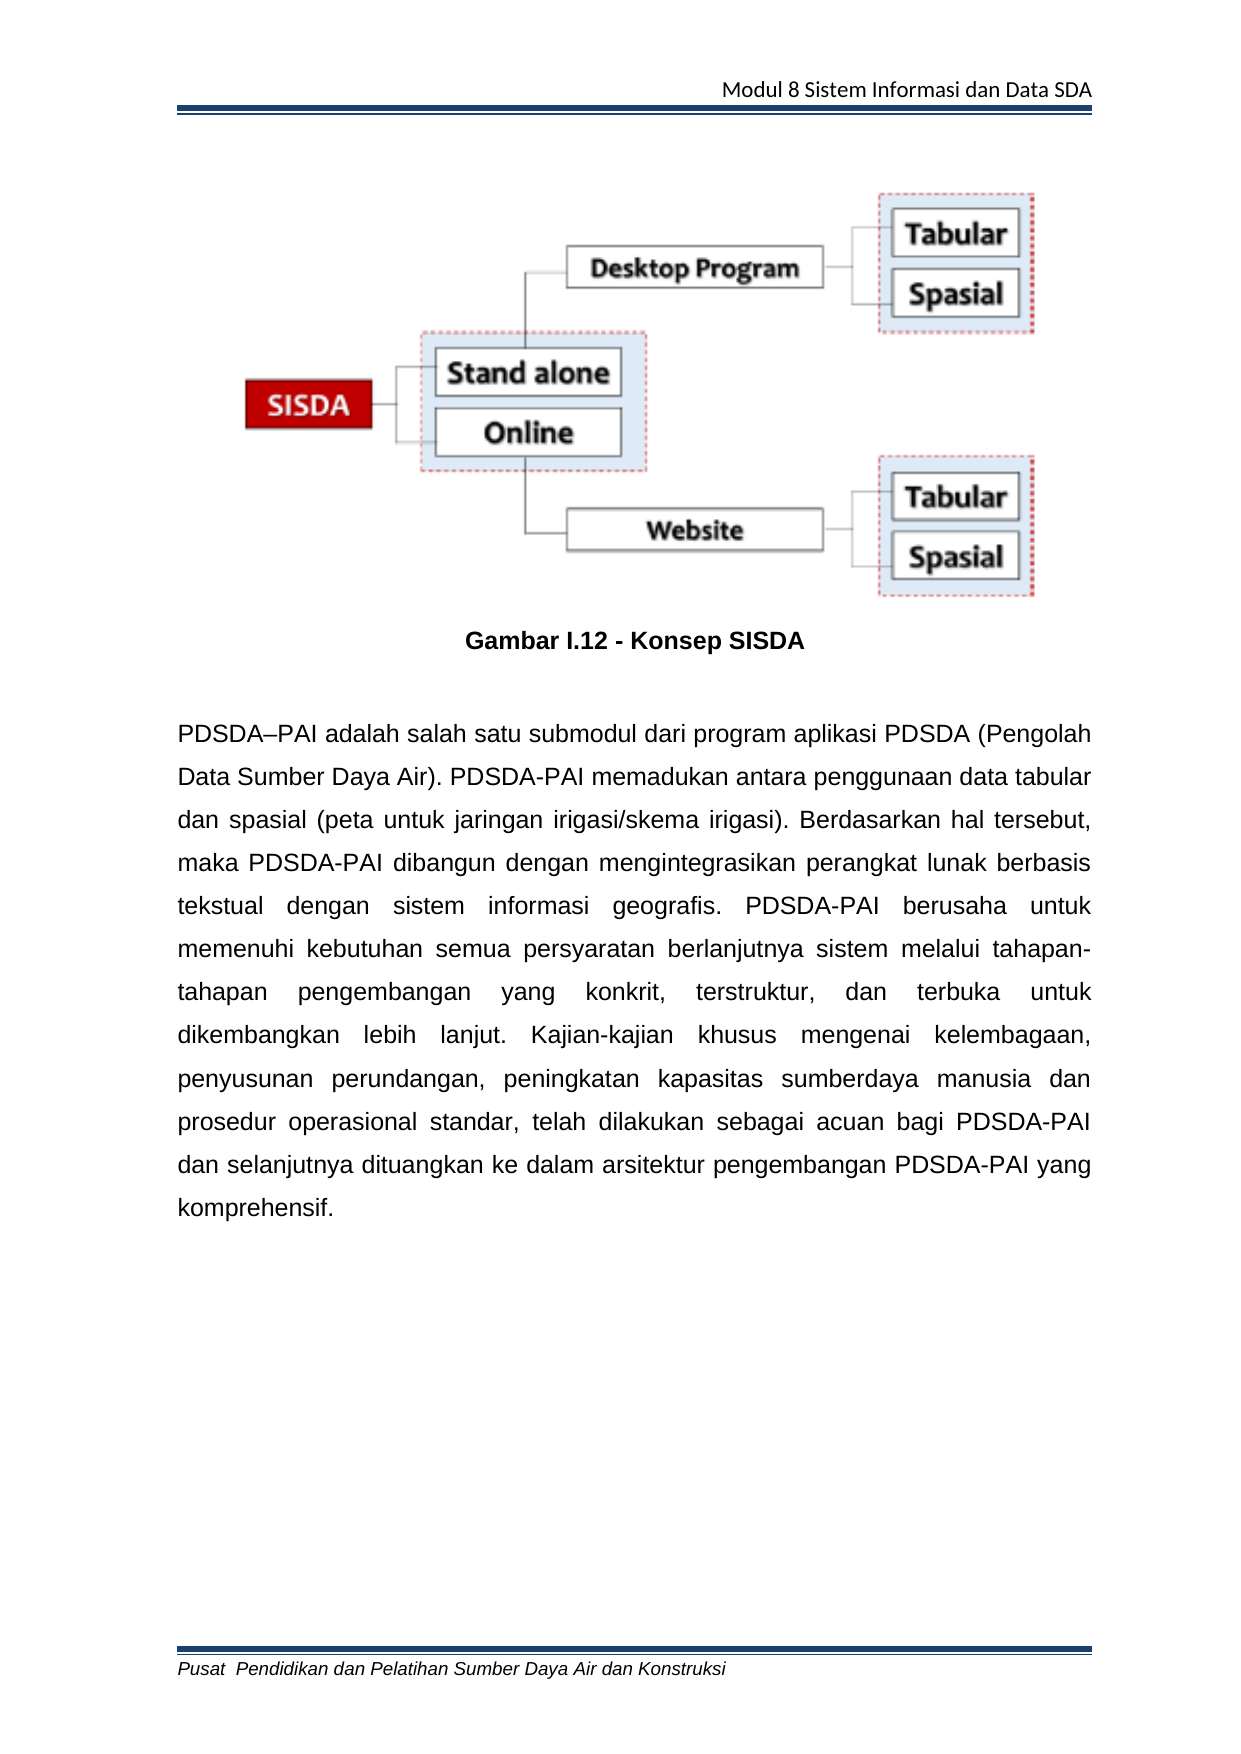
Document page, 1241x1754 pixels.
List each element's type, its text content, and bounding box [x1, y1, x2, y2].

text PDSDA–PAI adalah salah satu submodul dari program aplikasi PDSDA (Pengolah Data Sumber Daya Air). PDSDA-PAI memadukan antara penggunaan data tabular dan spasial (peta untuk jaringan irigasi/skema irigasi). Berdasarkan hal tersebut, maka PDSDA-PAI dibangun dengan mengintegrasikan perangkat lunak berbasis tekstual dengan sistem informasi geografis. PDSDA-PAI berusaha untuk memenuhi kebutuhan semua persyaratan berlanjutnya sistem melalui tahapan-tahapan pengembangan yang konkrit, terstruktur, dan terbuka untuk dikembangkan lebih lanjut. Kajian-kajian khusus mengenai kelembagaan, penyusunan perundangan, peningkatan kapasitas sumberdaya manusia dan prosedur operasional standar, telah dilakukan sebagai acuan bagi PDSDA-PAI dan selanjutnya dituangkan ke dalam arsitektur pengembangan PDSDA-PAI yang komprehensif. [177, 719, 1092, 1222]
picture [233, 177, 1054, 612]
text Gambar I.12 - Konsep SISDA [177, 626, 1092, 655]
